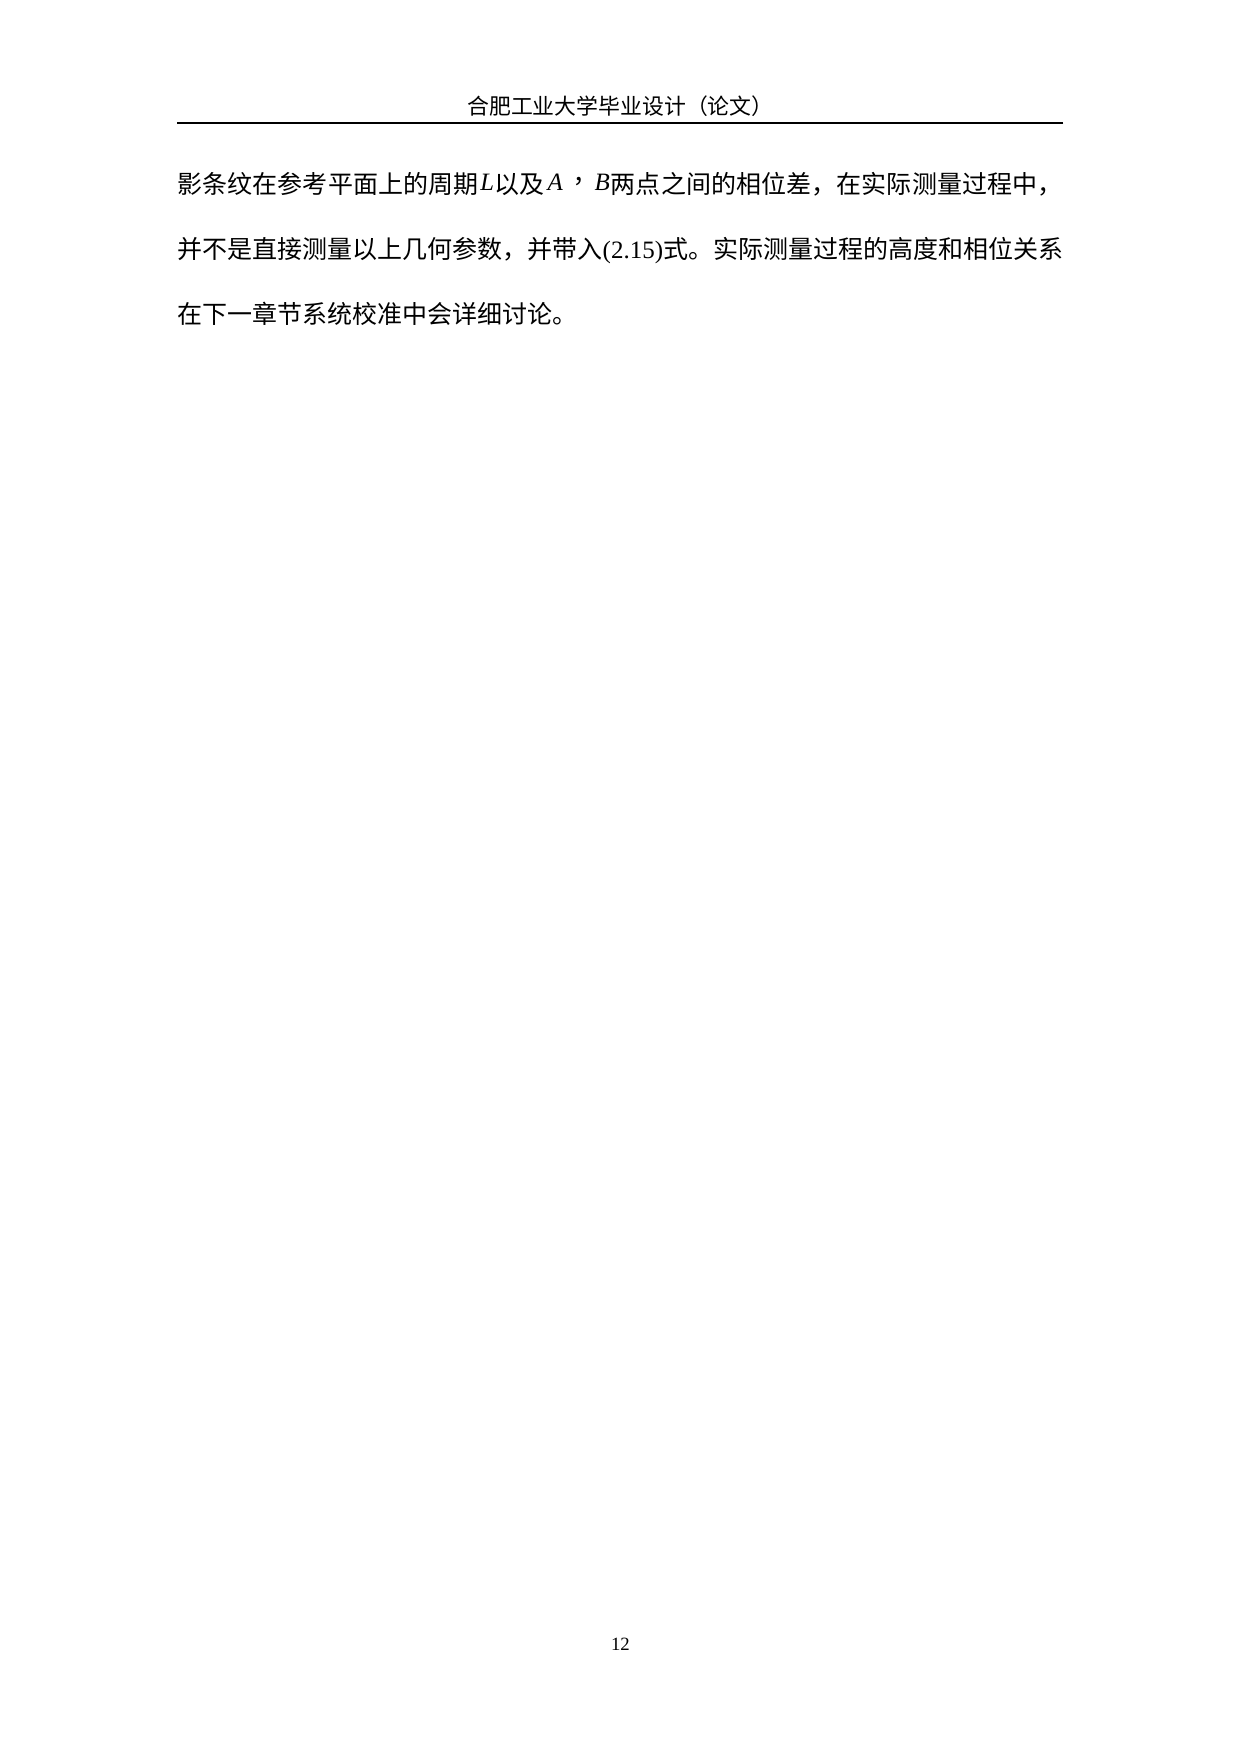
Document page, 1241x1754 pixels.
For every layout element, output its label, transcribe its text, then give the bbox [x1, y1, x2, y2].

text 其中相机和投影仪之间距离为，到参考平面之间的距离为H，投影条纹在参考平面上的周期以及两点之间的相位差，在实际测量过程中，并不是直接测量以上几何参数，并带入(2.15)式。实际测量过程的高度和相位关系在下一章节系统校准中会详细讨论。 [177, 150, 1063, 345]
